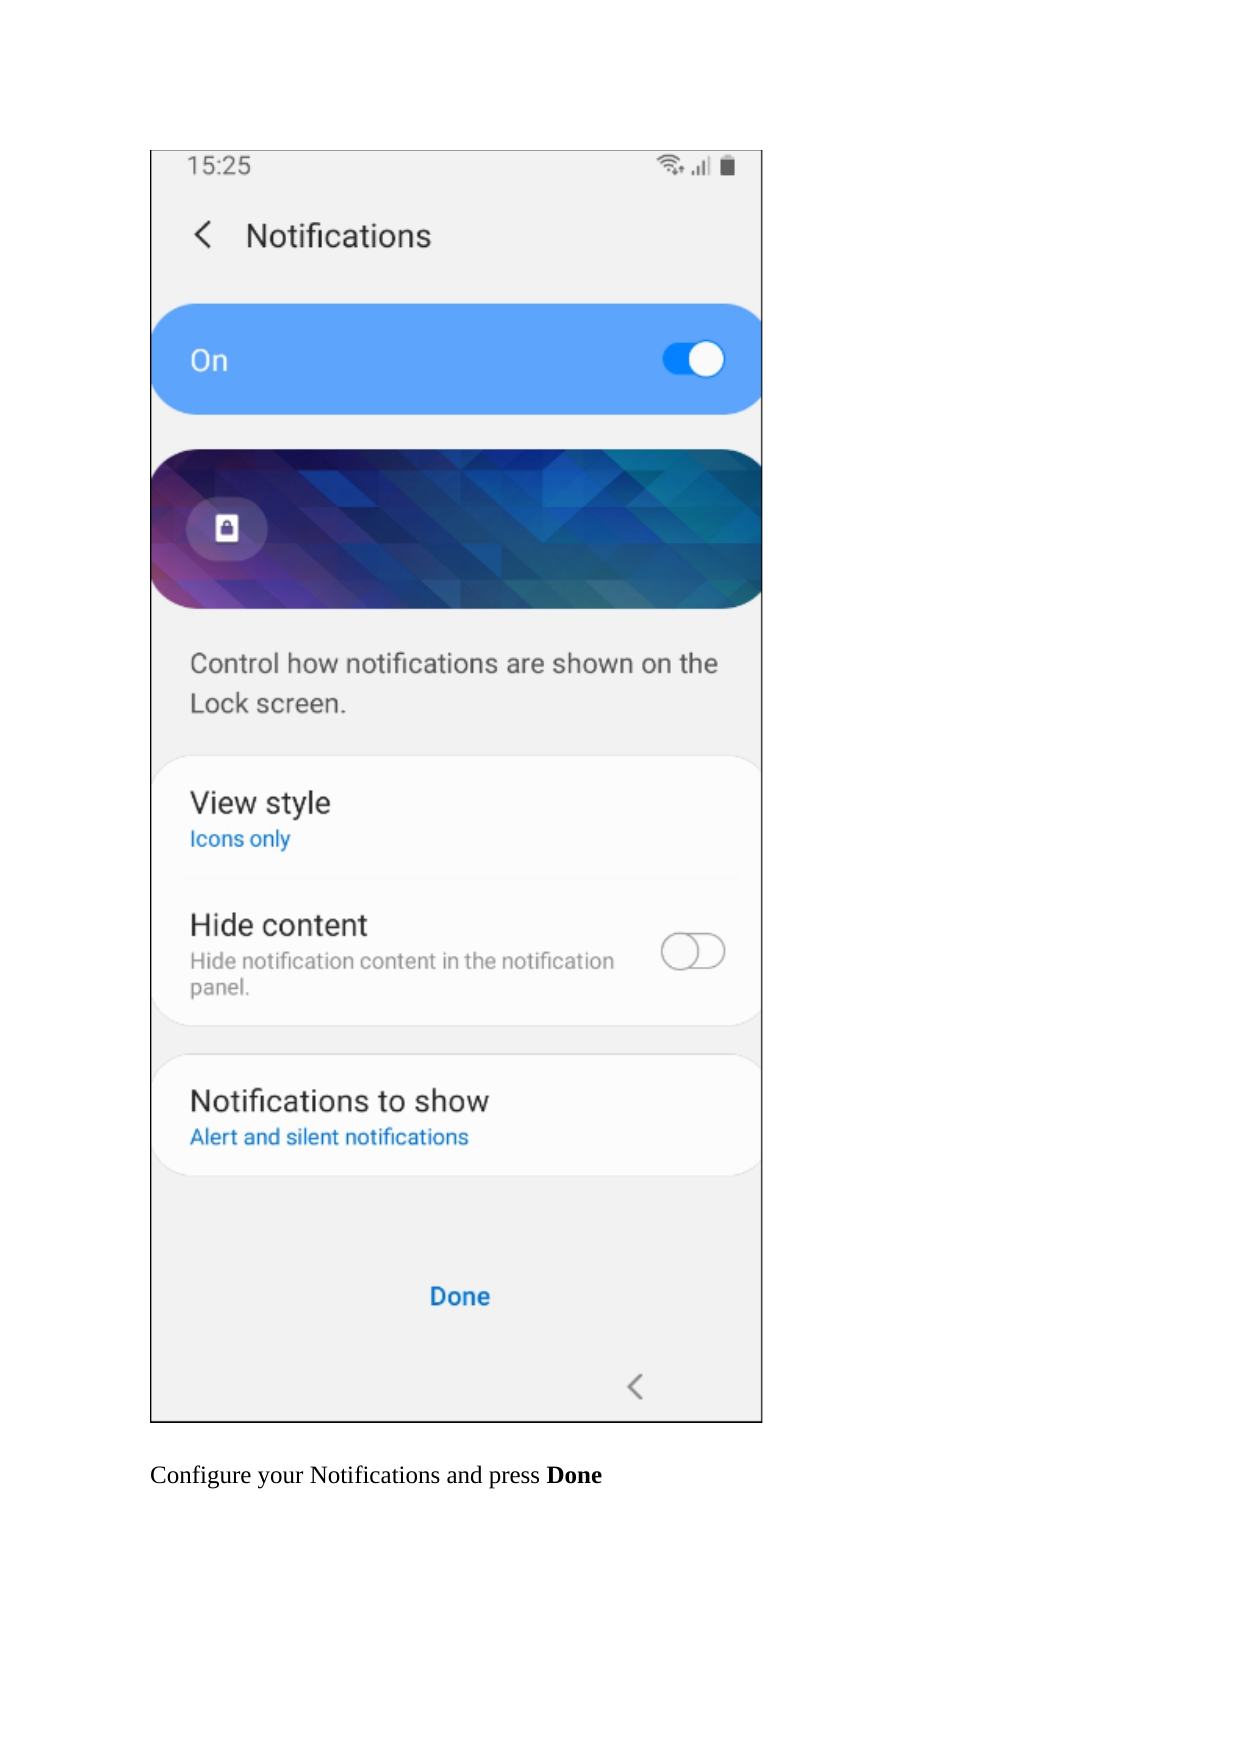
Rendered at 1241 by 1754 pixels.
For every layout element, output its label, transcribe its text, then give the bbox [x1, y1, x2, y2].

picture [150, 150, 763, 1423]
text Configure your Notifications and press Done [150, 1460, 1090, 1488]
